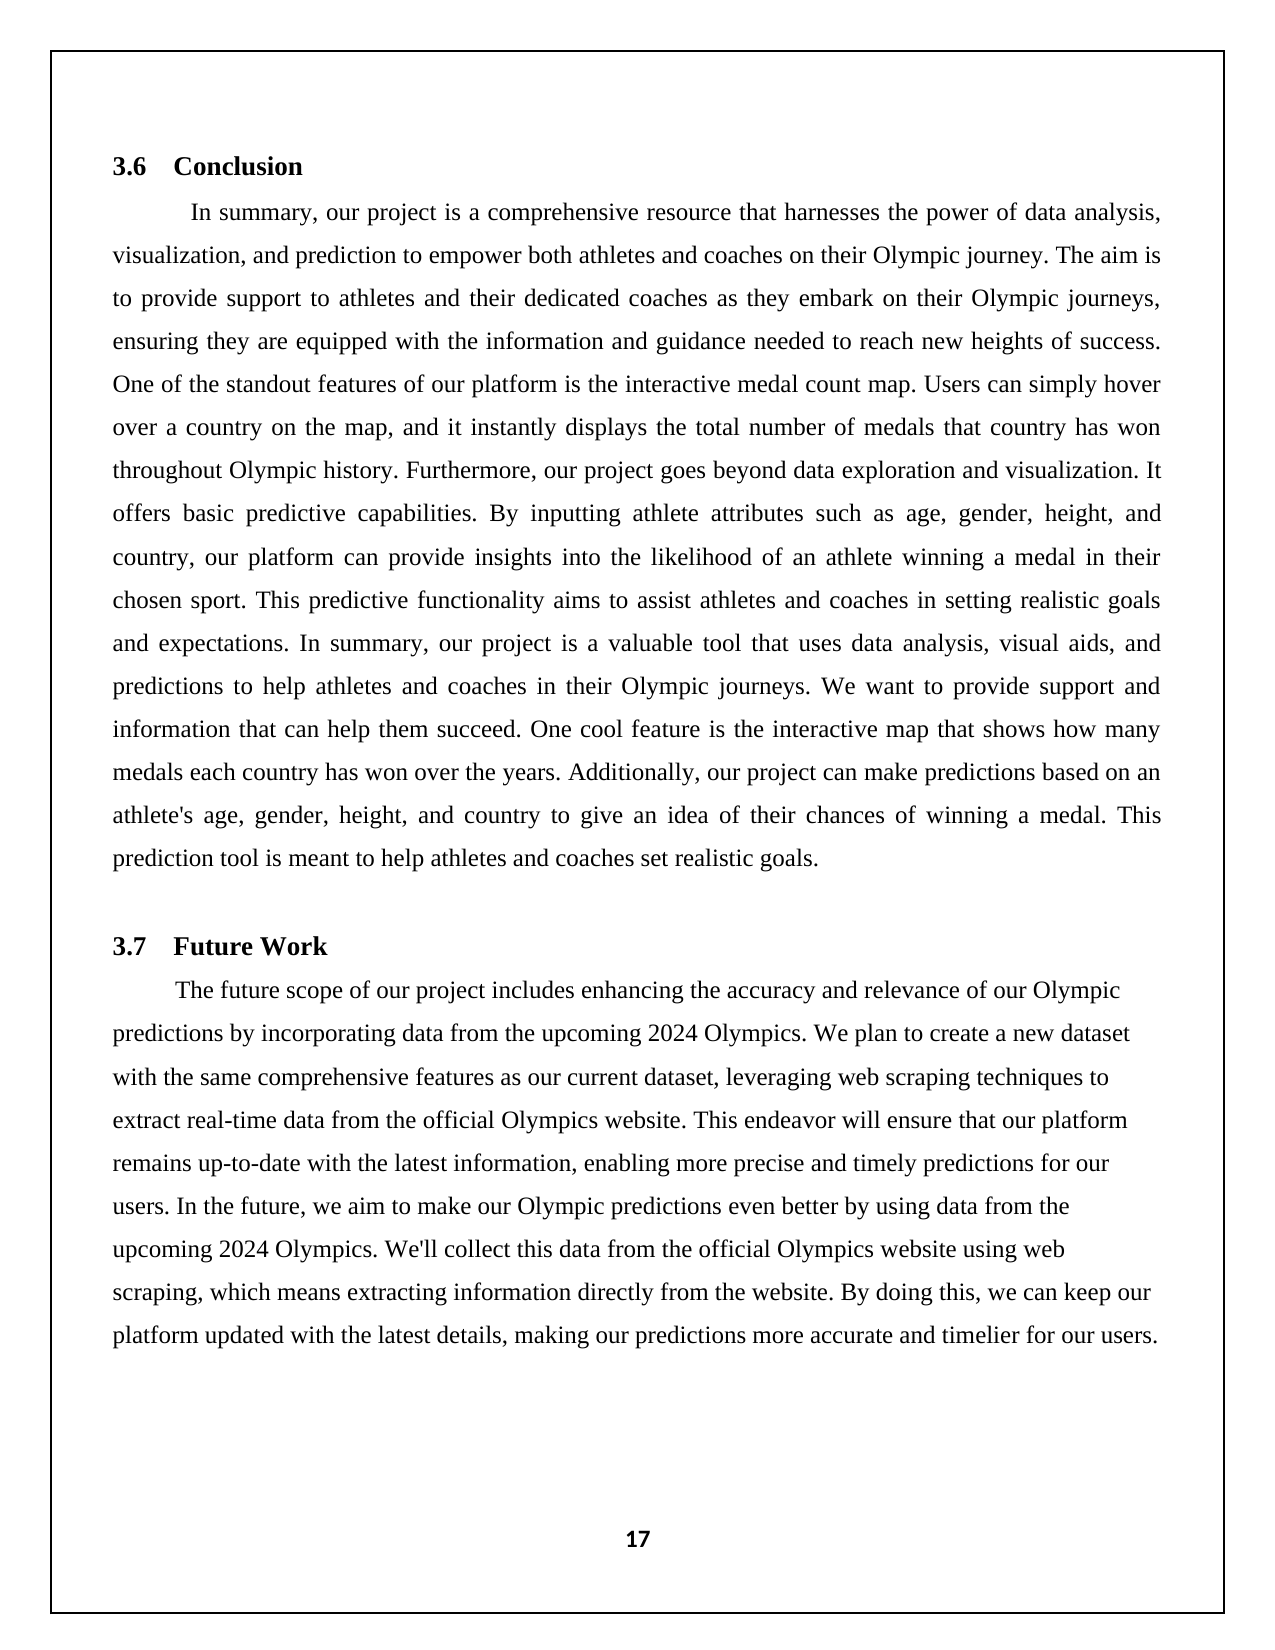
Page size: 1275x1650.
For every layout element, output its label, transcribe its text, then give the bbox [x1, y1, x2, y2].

text 3.7 Future Work The future scope of our project includes enhancing the accuracy and relevance of our Olympic predictions by incorporating data from the upcoming 2024 Olympics. We plan to create a new dataset with the same comprehensive features as our current dataset, leveraging web scraping techniques to extract real-time data from the official Olympics website. This endeavor will ensure that our platform remains up-to-date with the latest information, enabling more precise and timely predictions for our users. In the future, we aim to make our Olympic predictions even better by using data from the upcoming 2024 Olympics. We'll collect this data from the official Olympics website using web scraping, which means extracting information directly from the website. By doing this, we can keep our platform updated with the latest details, making our predictions more accurate and timelier for our users. [112, 930, 1162, 1349]
text In summary, our project is a comprehensive resource that harnesses the power of data analysis, visualization, and prediction to empower both athletes and coaches on their Olympic journey. The aim is to provide support to athletes and their dedicated coaches as they embark on their Olympic journeys, ensuring they are equipped with the information and guidance needed to reach new heights of success. One of the standout features of our platform is the interactive medal count map. Users can simply hover over a country on the map, and it instantly displays the total number of medals that country has won throughout Olympic history. Furthermore, our project goes beyond data exploration and visualization. It offers basic predictive capabilities. By inputting athlete attributes such as age, gender, height, and country, our platform can provide insights into the likelihood of an athlete winning a medal in their chosen sport. This predictive functionality aims to assist athletes and coaches in setting realistic goals and expectations. In summary, our project is a valuable tool that uses data analysis, visual aids, and predictions to help athletes and coaches in their Olympic journeys. We want to provide support and information that can help them succeed. One cool feature is the interactive map that shows how many medals each country has won over the years. Additionally, our project can make predictions based on an athlete's age, gender, height, and country to give an idea of their chances of winning a medal. This prediction tool is meant to help athletes and coaches set realistic goals. [112, 197, 1162, 872]
text 3.6 Conclusion [112, 150, 1162, 181]
